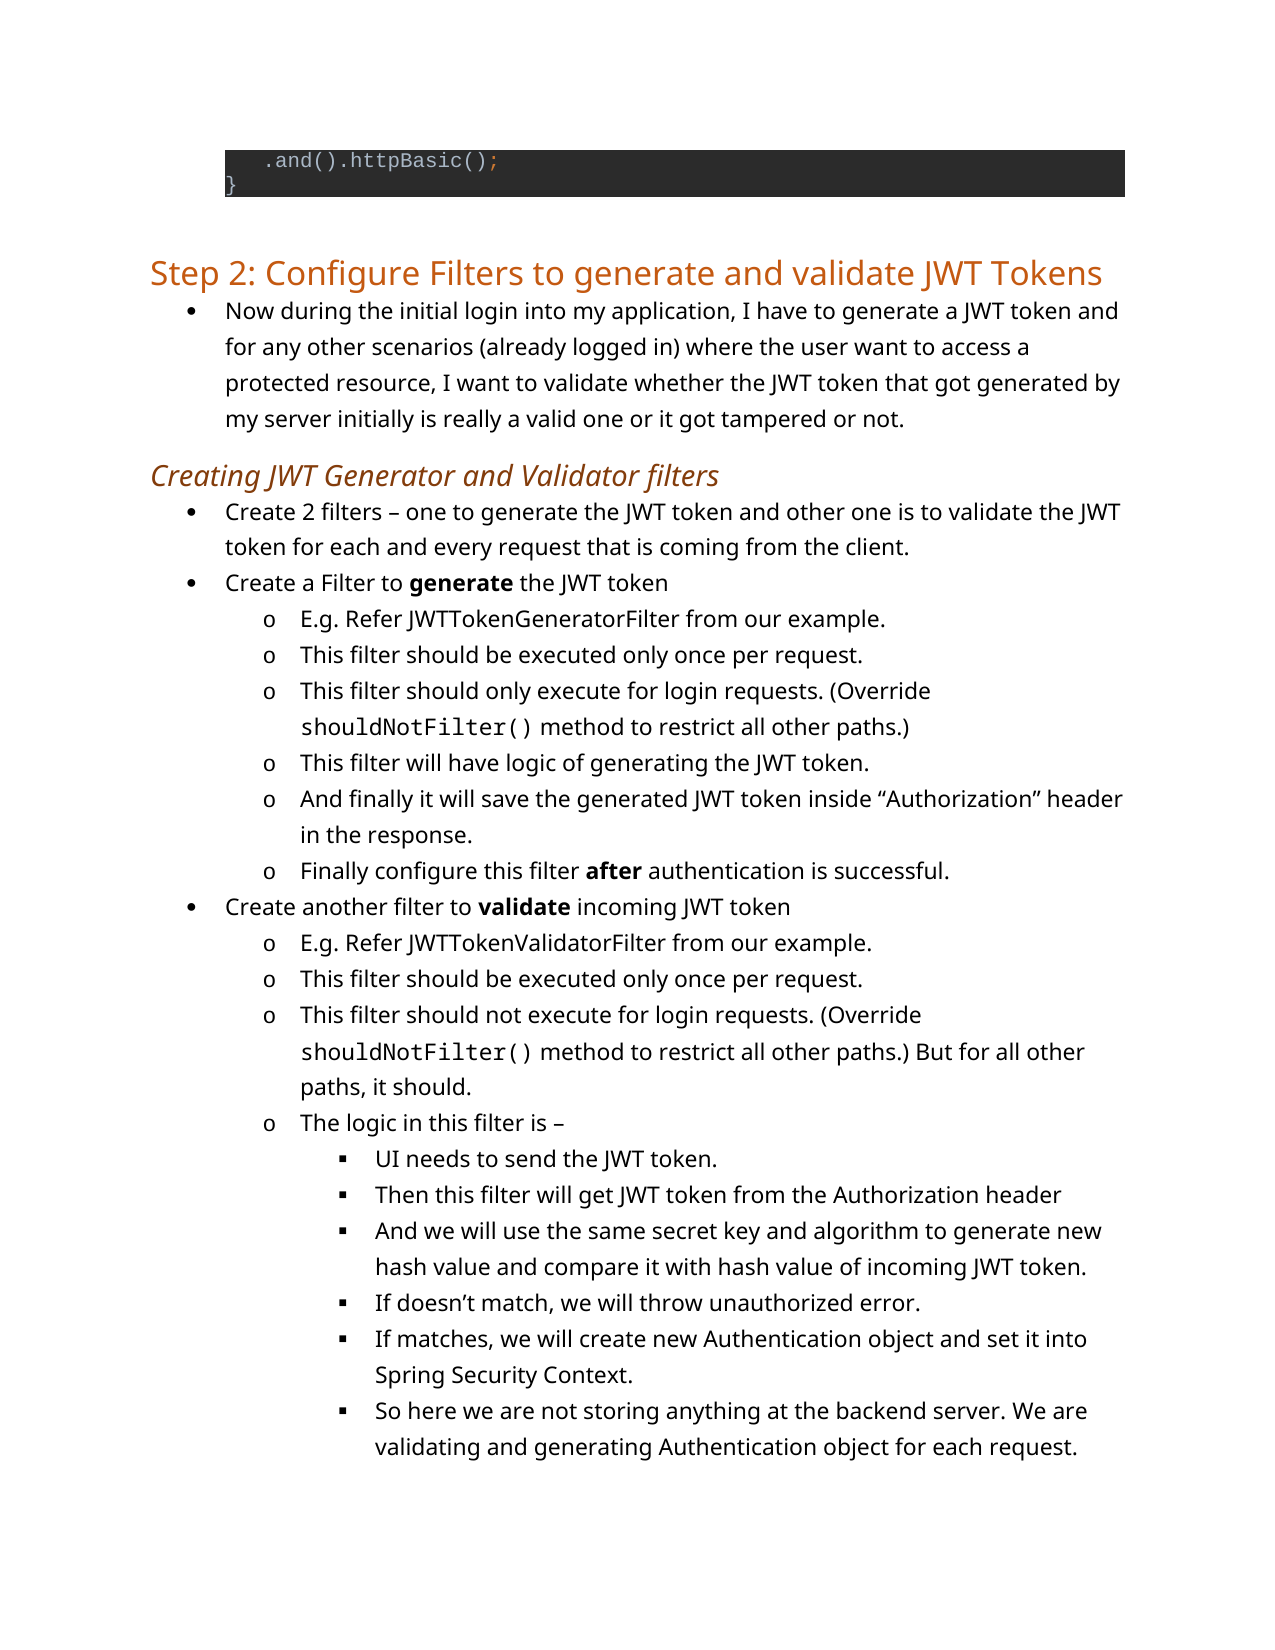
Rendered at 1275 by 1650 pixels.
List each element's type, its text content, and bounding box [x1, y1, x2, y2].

subtitle Step 2: Configure Filters to generate and validate JWT Tokens [150, 250, 1125, 295]
list This filter should only execute for login requests. (Override shouldNotFilter() method to restrict all other paths.) [262, 675, 1125, 743]
list E.g. Refer JWTTokenValidatorFilter from our example. [262, 927, 1125, 959]
list If doesn’t match, we will throw unauthorized error. [337, 1287, 1125, 1318]
list And finally it will save the generated JWT token inside “Authorization” header in the response. [262, 783, 1125, 851]
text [225, 150, 1125, 197]
list This filter should be executed only once per request. [262, 639, 1125, 671]
list This filter will have logic of generating the JWT token. [262, 747, 1125, 779]
list Finally configure this filter after authentication is successful. [262, 855, 1125, 887]
subtitle Creating JWT Generator and Validator filters [150, 456, 1125, 495]
list Now during the initial login into my application, I have to generate a JWT token and for any other scenarios (already logged in) where the user want to access a protected resource, I want to validate whether the JWT token that got generated by my server initially is really a valid one or it got tampered or not. [187, 295, 1125, 434]
list UI needs to send the JWT token. [337, 1143, 1125, 1174]
list And we will use the same secret key and algorithm to generate new hash value and compare it with hash value of incoming JWT token. [337, 1215, 1125, 1282]
list If matches, we will create new Authentication object and set it into Spring Security Context. [337, 1323, 1125, 1390]
list This filter should be executed only once per request. [262, 963, 1125, 995]
list The logic in this filter is – [262, 1107, 1125, 1139]
list Create 2 filters – one to generate the JWT token and other one is to validate the JWT token for each and every request that is coming from the client. [187, 495, 1125, 563]
list This filter should not execute for login requests. (Override shouldNotFilter() method to restrict all other paths.) But for all other paths, it should. [262, 999, 1125, 1103]
list Create another filter to validate incoming JWT token [187, 891, 1125, 923]
list Create a Filter to generate the JWT token [187, 567, 1125, 598]
list E.g. Refer JWTTokenGeneratorFilter from our example. [262, 603, 1125, 634]
list So here we are not storing anything at the backend server. We are validating and generating Authentication object for each request. [337, 1395, 1125, 1462]
list Then this filter will get JWT token from the Authorization header [337, 1179, 1125, 1211]
